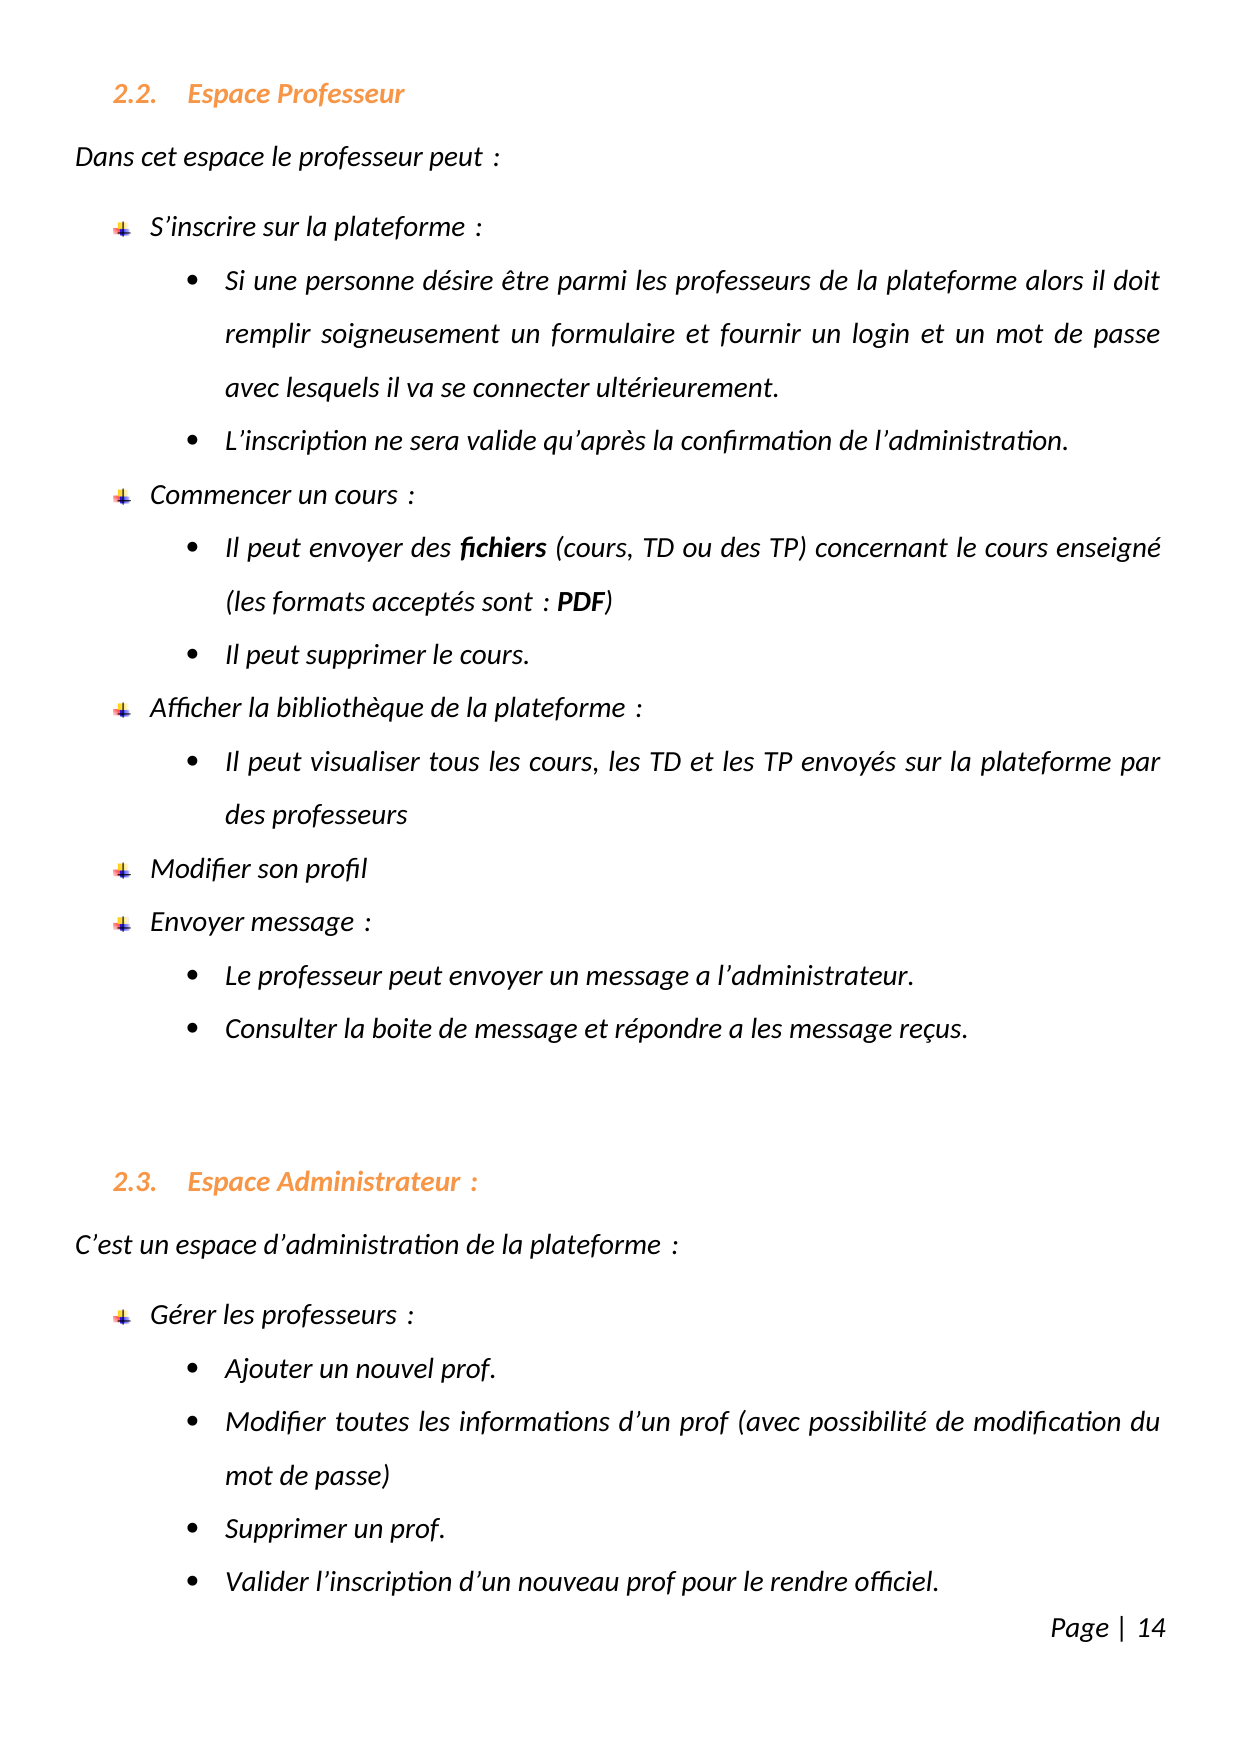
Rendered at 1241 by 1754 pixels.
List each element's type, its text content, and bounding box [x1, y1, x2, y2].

list Valider l’inscription d’un nouveau prof pour le rendre officiel. [187, 1563, 1165, 1599]
list Supprimer un prof. [187, 1510, 1165, 1546]
list Il peut supprimer le cours. [187, 636, 1165, 672]
picture [113, 701, 131, 718]
text Dans cet espace le professeur peut : [75, 138, 1165, 174]
subtitle Espace Administrateur : [112, 1163, 1165, 1198]
picture [113, 220, 131, 237]
list Gérer les professeurs : [112, 1296, 1165, 1332]
picture [113, 861, 131, 879]
subtitle Espace Professeur [112, 75, 1165, 111]
list Consulter la boite de message et répondre a les message reçus. [187, 1010, 1165, 1046]
list Il peut envoyer des fichiers (cours, TD ou des TP) concernant le cours enseigné (les formats acceptés sont : PDF) [187, 529, 1165, 618]
list Afficher la bibliothèque de la plateforme : [112, 689, 1165, 725]
picture [113, 915, 131, 932]
list Il peut visualiser tous les cours, les TD et les TP envoyés sur la plateforme par des professeurs [187, 743, 1165, 832]
picture [113, 487, 131, 505]
list Modifier son profil [112, 850, 1165, 885]
list Modifier toutes les informations d’un prof (avec possibilité de modification du mot de passe) [187, 1403, 1165, 1492]
list L’inscription ne sera valide qu’après la confirmation de l’administration. [187, 422, 1165, 458]
picture [113, 1308, 131, 1325]
list S’inscrire sur la plateforme : [112, 208, 1165, 244]
list Commencer un cours : [112, 476, 1165, 511]
list Si une personne désire être parmi les professeurs de la plateforme alors il doit remplir soigneusement un formulaire et fournir un login et un mot de passe avec lesquels il va se connecter ultérieurement. [187, 262, 1165, 404]
text C’est un espace d’administration de la plateforme : [75, 1226, 1165, 1262]
list Envoyer message : [112, 903, 1165, 939]
list Le professeur peut envoyer un message a l’administrateur. [187, 957, 1165, 992]
list Ajouter un nouvel prof. [187, 1350, 1165, 1385]
